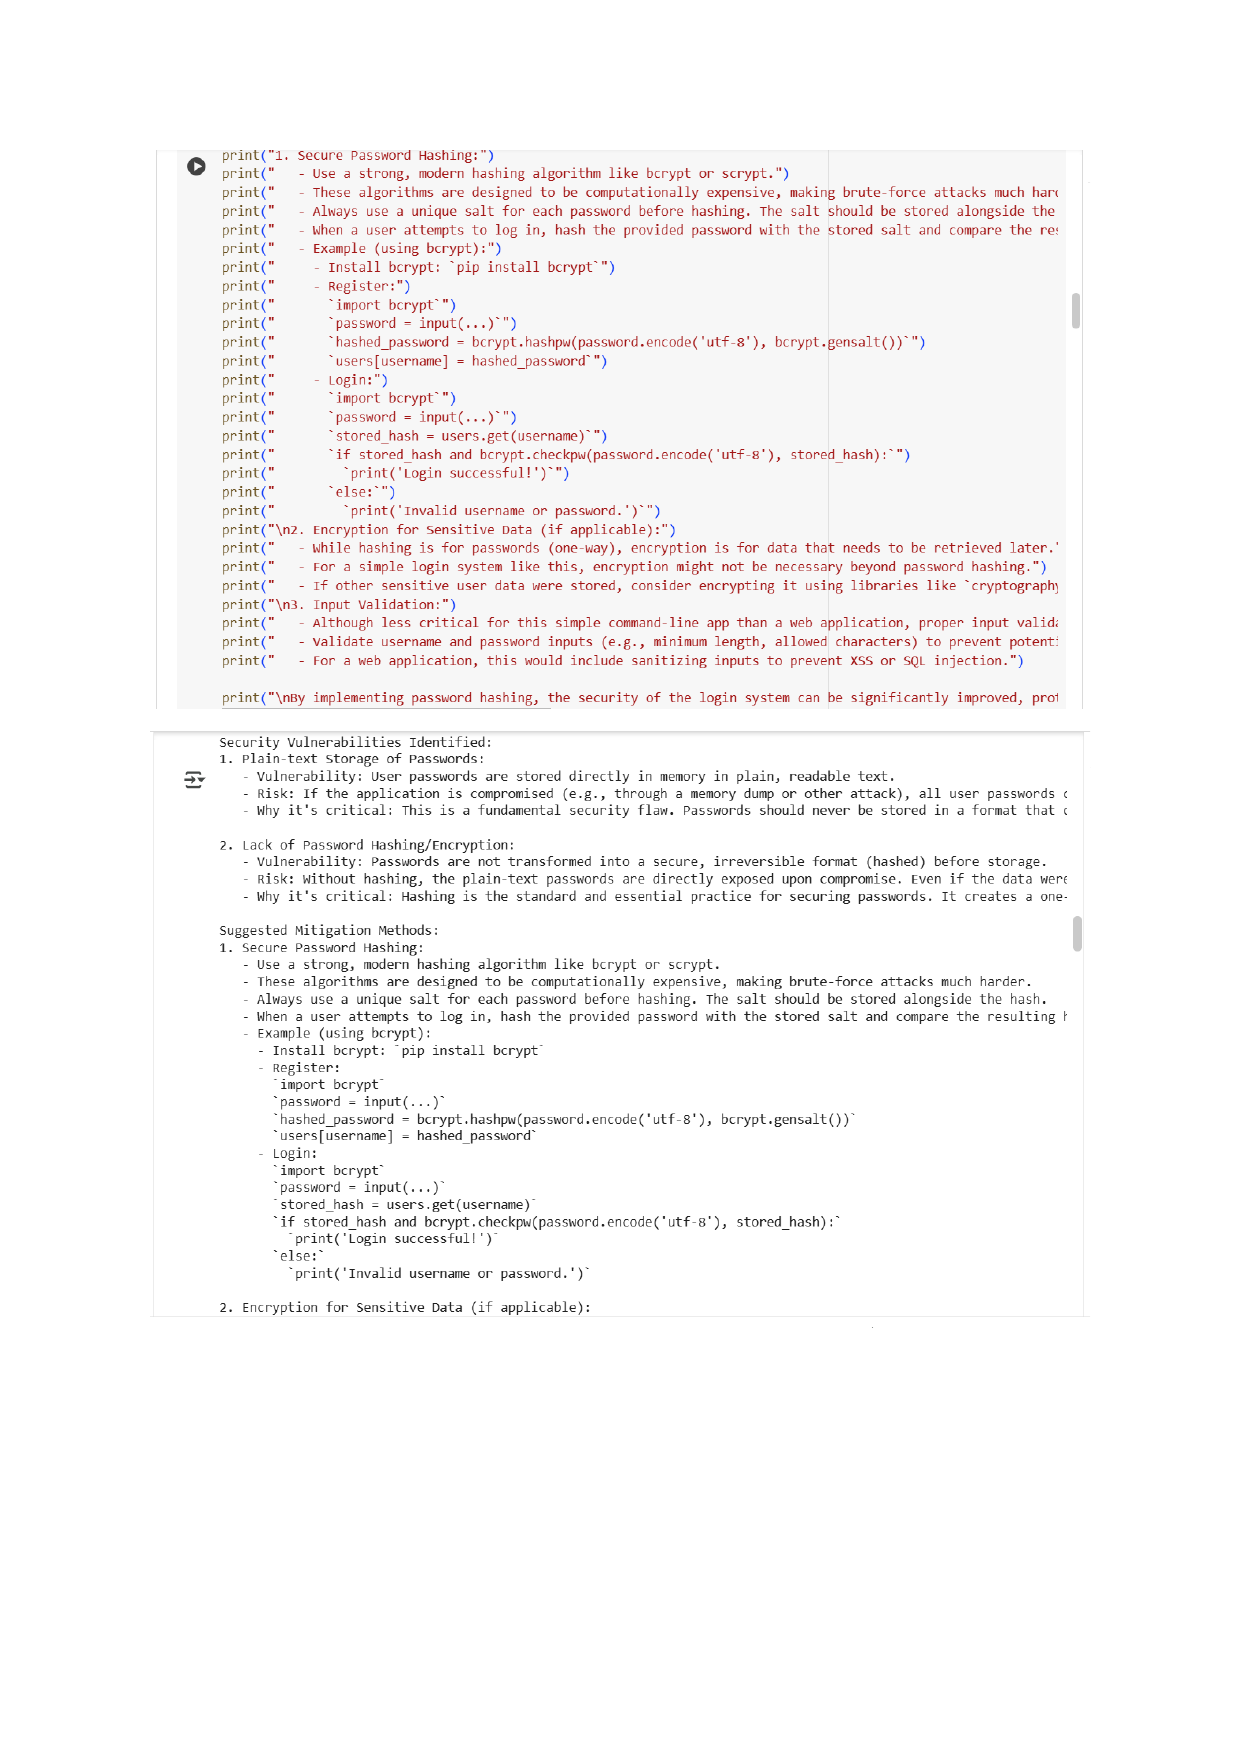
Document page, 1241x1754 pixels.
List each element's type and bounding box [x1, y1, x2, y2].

picture [150, 150, 1091, 709]
picture [150, 729, 1091, 1328]
